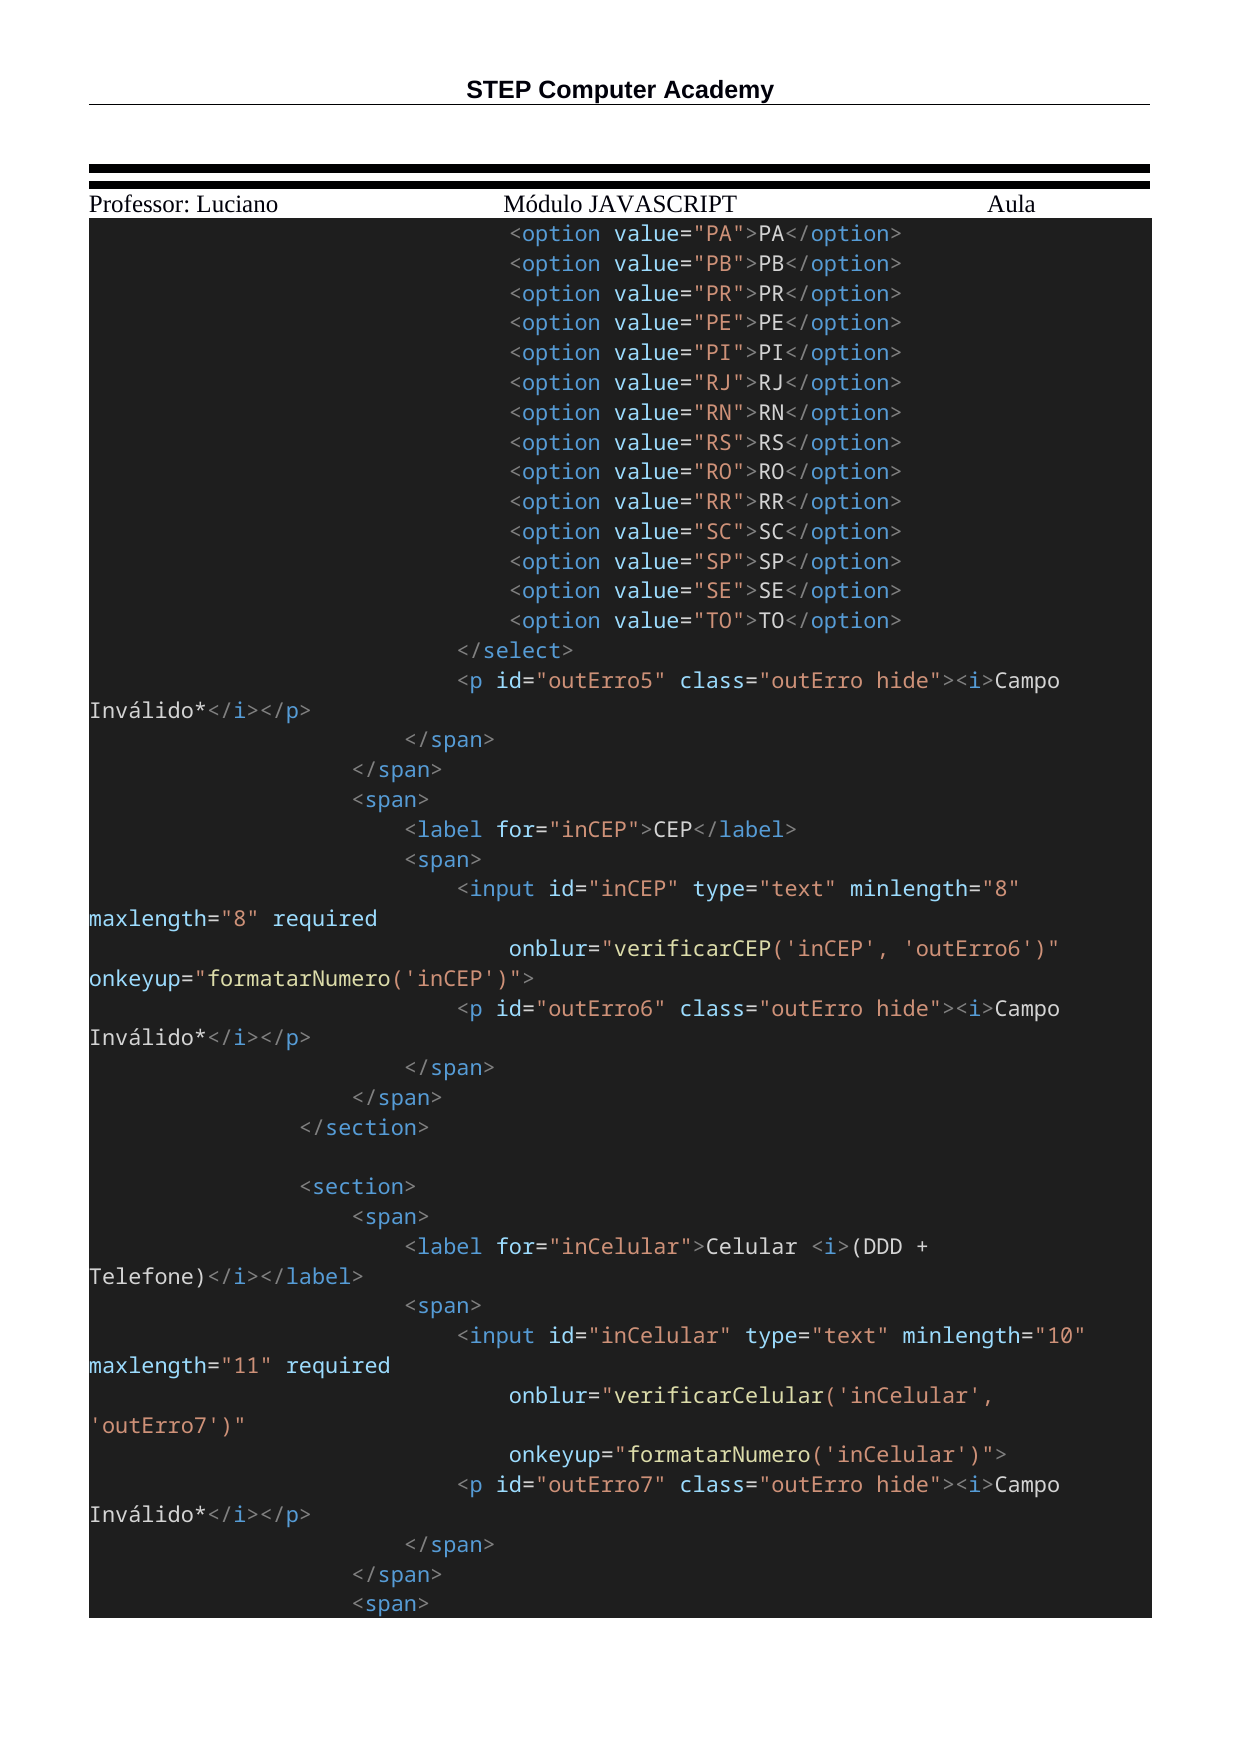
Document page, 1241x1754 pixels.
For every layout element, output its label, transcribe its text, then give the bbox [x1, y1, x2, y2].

text <span> [89, 784, 1152, 814]
text <option value="PA">PA</option> [89, 218, 1152, 248]
text </span> [89, 1052, 1152, 1082]
text <input id="inCEP" type="text" minlength="8" maxlength="8" required [89, 873, 1152, 933]
text <option value="PE">PE</option> [89, 307, 1152, 337]
text <p id="outErro6" class="outErro hide"><i>Campo Inválido*</i></p> [89, 992, 1152, 1052]
text <span> [89, 1201, 1152, 1231]
text <option value="RJ">RJ</option> [89, 367, 1152, 397]
text </span> [89, 754, 1152, 784]
text <option value="RR">RR</option> [89, 486, 1152, 516]
text onkeyup="formatarNumero('inCelular')"> [89, 1439, 1152, 1469]
text <option value="SC">SC</option> [89, 516, 1152, 546]
text <option value="SE">SE</option> [89, 575, 1152, 605]
text <option value="RS">RS</option> [89, 426, 1152, 456]
text <option value="PI">PI</option> [89, 337, 1152, 367]
text <input id="inCelular" type="text" minlength="10" maxlength="11" required [89, 1320, 1152, 1380]
text </select> [89, 635, 1152, 665]
text <option value="RN">RN</option> [89, 397, 1152, 426]
text <section> [89, 1171, 1152, 1201]
text <option value="PR">PR</option> [89, 277, 1152, 307]
text <span> [89, 1588, 1152, 1618]
text <span> [89, 843, 1152, 873]
text </span> [89, 724, 1152, 754]
text </span> [89, 1082, 1152, 1112]
text </span> [89, 1529, 1152, 1558]
text <p id="outErro5" class="outErro hide"><i>Campo Inválido*</i></p> [89, 665, 1152, 724]
text <p id="outErro7" class="outErro hide"><i>Campo Inválido*</i></p> [89, 1469, 1152, 1529]
text <option value="SP">SP</option> [89, 546, 1152, 575]
text <label for="inCelular">Celular <i>(DDD + Telefone)</i></label> [89, 1231, 1152, 1290]
text <option value="TO">TO</option> [89, 605, 1152, 635]
text </section> [89, 1112, 1152, 1141]
text onblur="verificarCelular('inCelular', 'outErro7')" [89, 1380, 1152, 1439]
text </span> [89, 1558, 1152, 1588]
text onblur="verificarCEP('inCEP', 'outErro6')" onkeyup="formatarNumero('inCEP')"> [89, 933, 1152, 992]
text <span> [89, 1290, 1152, 1320]
text <option value="PB">PB</option> [89, 248, 1152, 277]
text <label for="inCEP">CEP</label> [89, 814, 1152, 843]
text <option value="RO">RO</option> [89, 456, 1152, 486]
